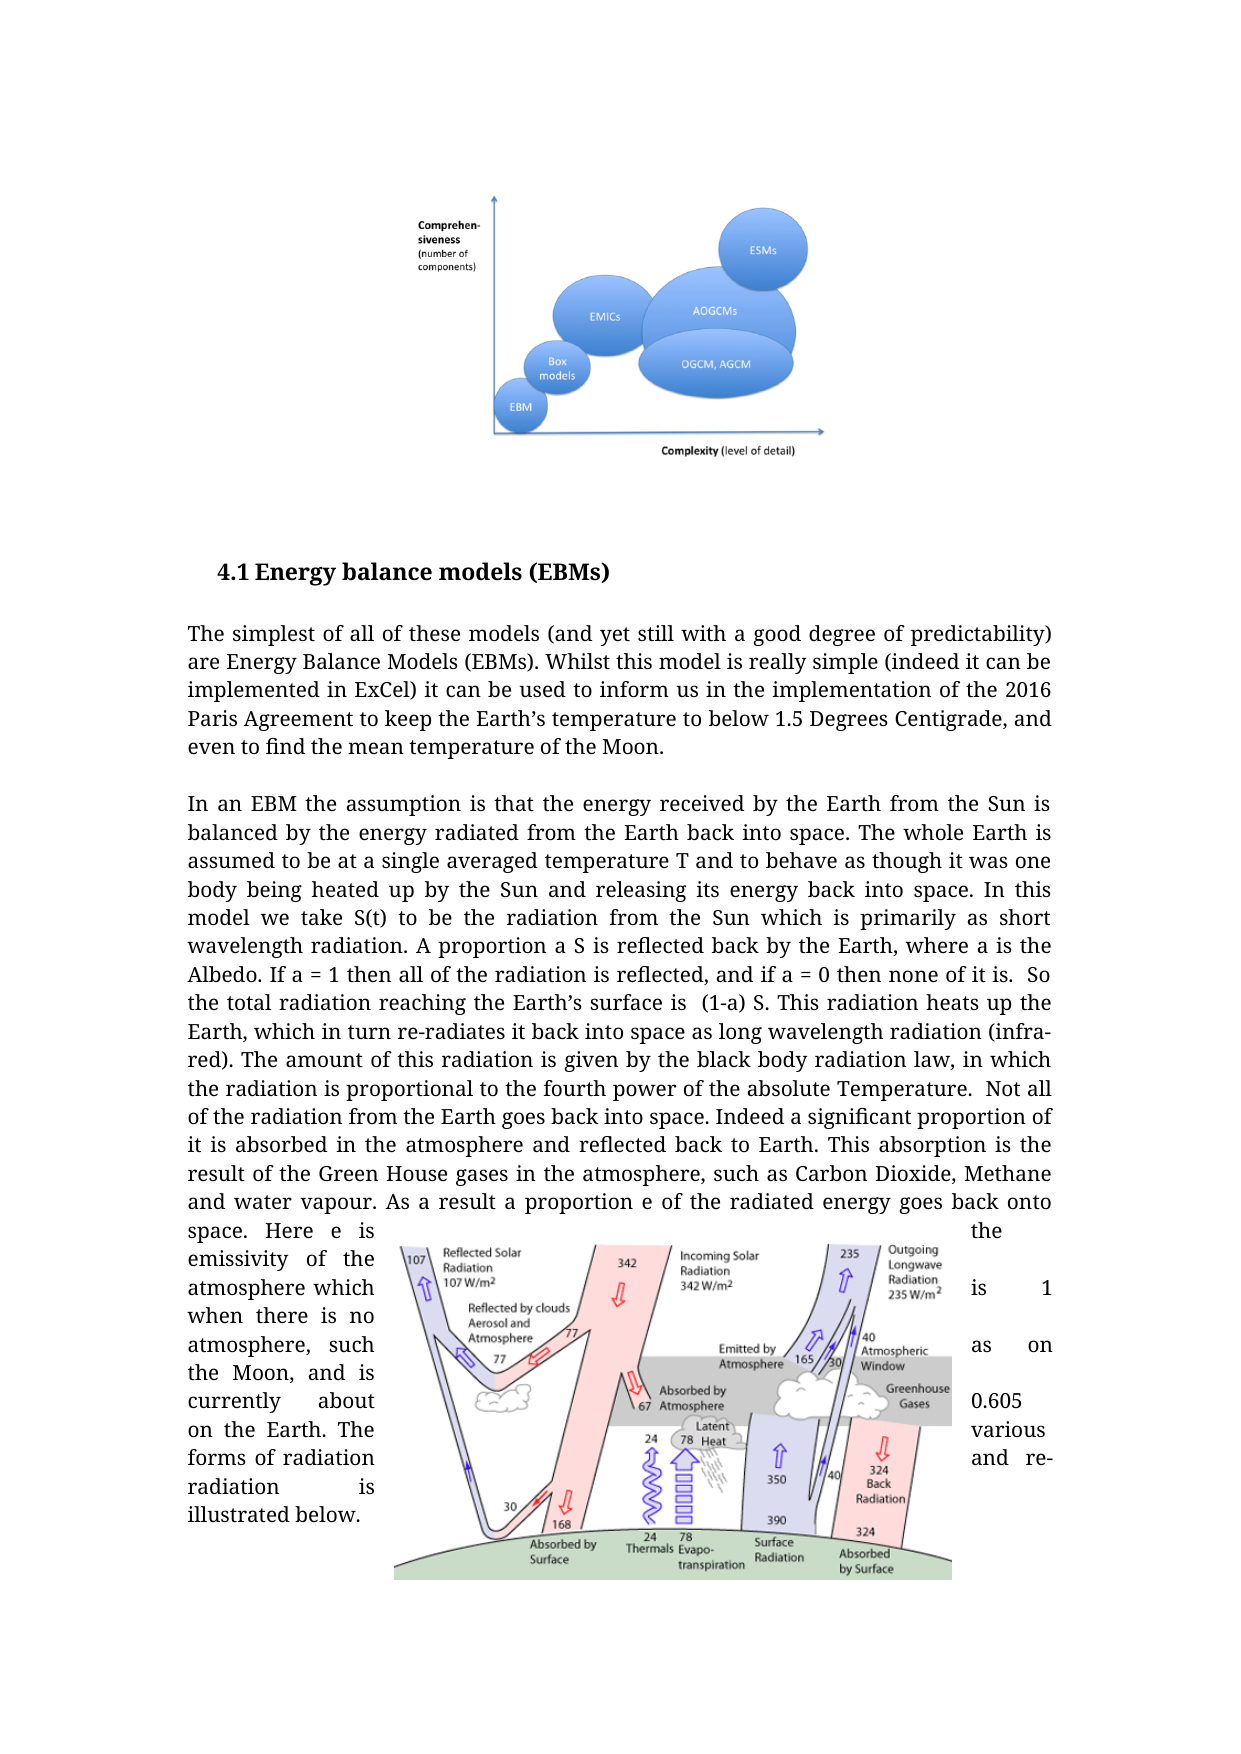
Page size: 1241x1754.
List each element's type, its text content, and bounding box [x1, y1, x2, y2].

picture [412, 162, 841, 463]
text The simplest of all of these models (and yet still with a good degree of predictability) are Energy Balance Models (EBMs). Whilst this model is really simple (indeed it can be implemented in ExCel) it can be used to inform us in the implementation of the 2016 Paris Agreement to keep the Earth’s temperature to below 1.5 Degrees Centigrade, and even to find the mean temperature of the Moon. [187, 619, 1053, 761]
picture [393, 1233, 952, 1580]
list Energy balance models (EBMs) [217, 556, 1053, 587]
